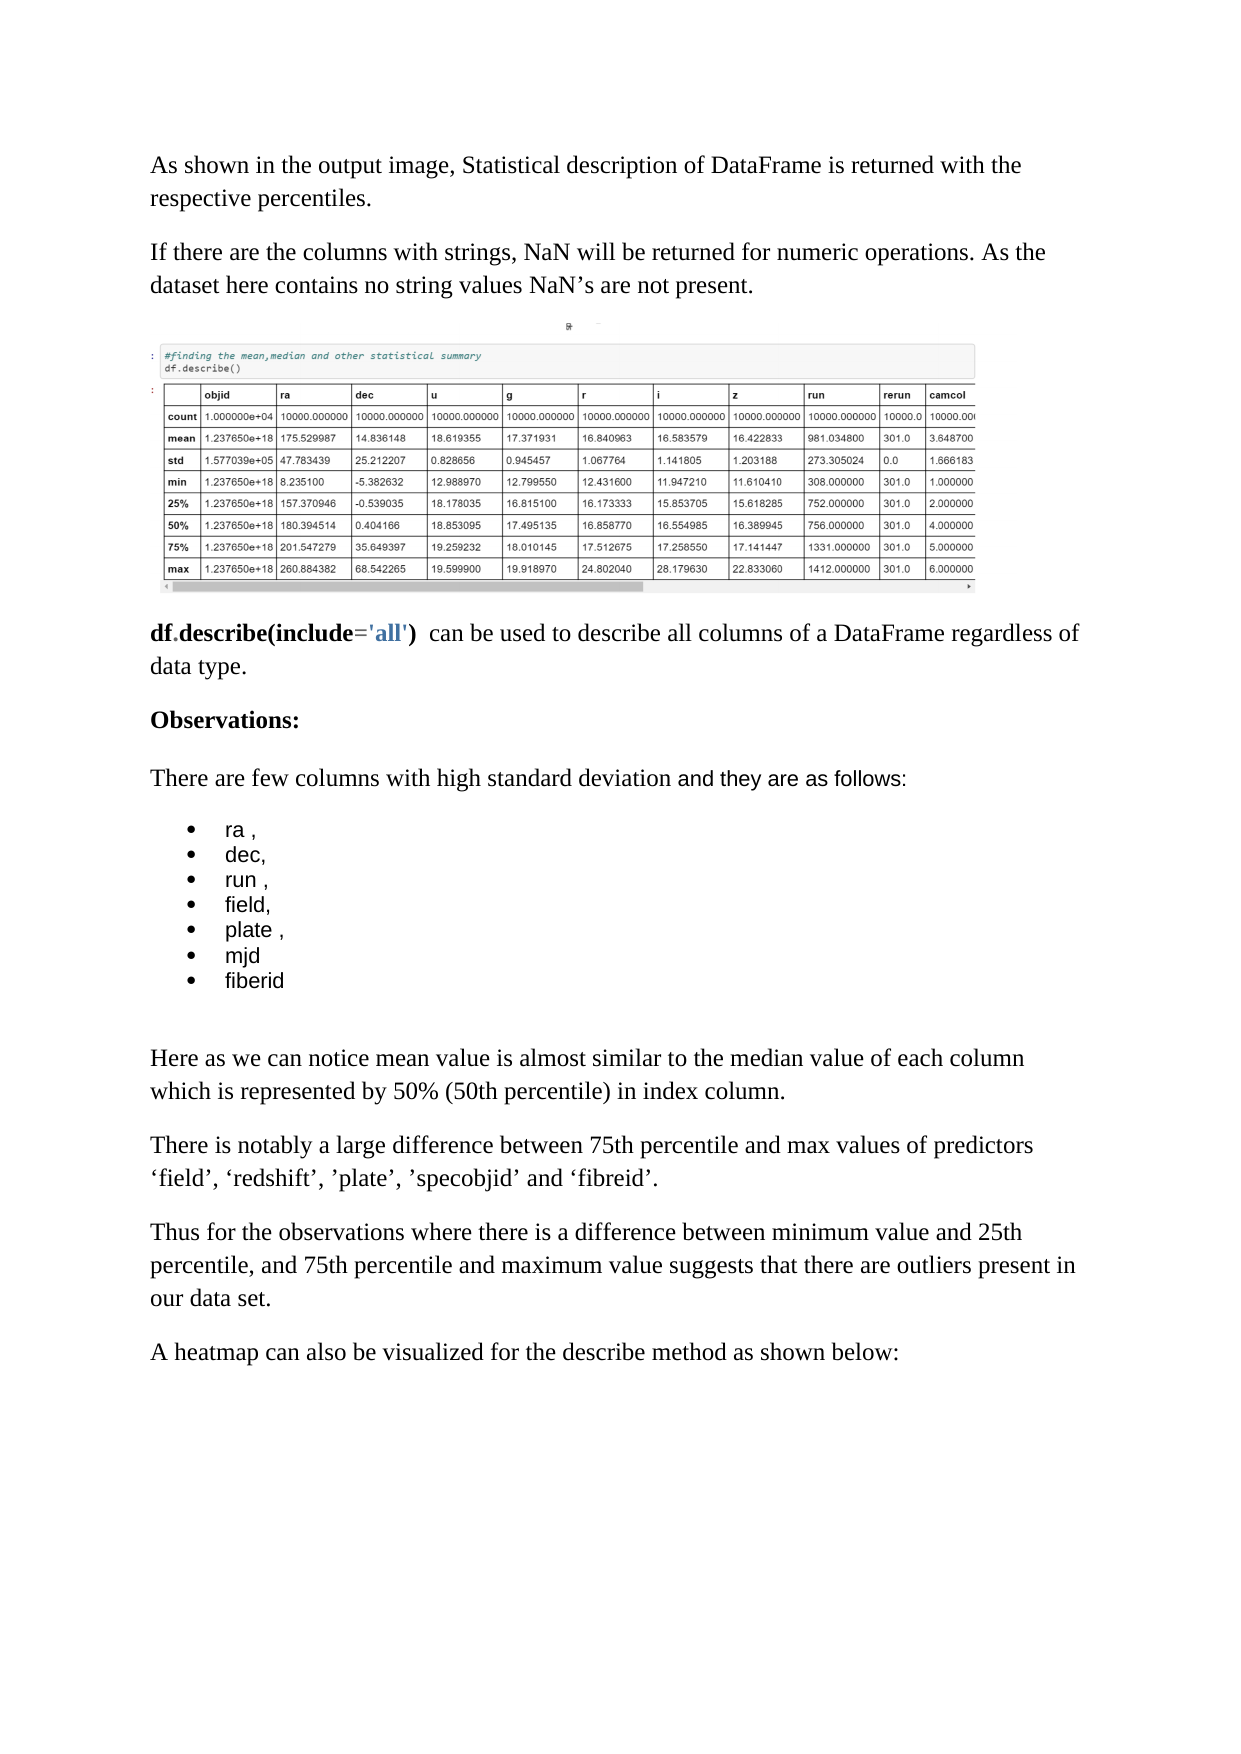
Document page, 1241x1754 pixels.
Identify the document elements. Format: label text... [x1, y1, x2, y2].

list field, [187, 892, 1090, 917]
text If there are the columns with strings, NaN will be returned for numeric operations. As the dataset here contains no string values NaN’s are not present. [150, 237, 1090, 299]
text As shown in the output image, Statistical description of DataFrame is returned with the respective percentiles. [150, 150, 1090, 212]
subtitle Observations: [150, 705, 1090, 734]
list fiberid [187, 968, 1090, 993]
text There are few columns with high standard deviation and they are as follows: [150, 763, 1090, 791]
list plate , [187, 917, 1090, 942]
text A heatmap can also be visualized for the describe method as shown below: [150, 1337, 1090, 1366]
text Thus for the observations where there is a difference between minimum value and 25th percentile, and 75th percentile and maximum value suggests that there are outliers present in our data set. [150, 1217, 1090, 1312]
picture [150, 323, 1018, 594]
list ra , [187, 816, 1090, 842]
text df.describe(include='all') can be used to describe all columns of a DataFrame regardless of data type. [150, 618, 1090, 680]
list run , [187, 867, 1090, 892]
list dec, [187, 842, 1090, 867]
text There is notably a large difference between 75th percentile and max values of predictors ‘field’, ‘redshift’, ’plate’, ’specobjid’ and ‘fibreid’. [150, 1130, 1090, 1192]
list mjd [187, 942, 1090, 968]
text Here as we can notice mean value is almost similar to the median value of each column which is represented by 50% (50th percentile) in index column. [150, 1043, 1090, 1105]
